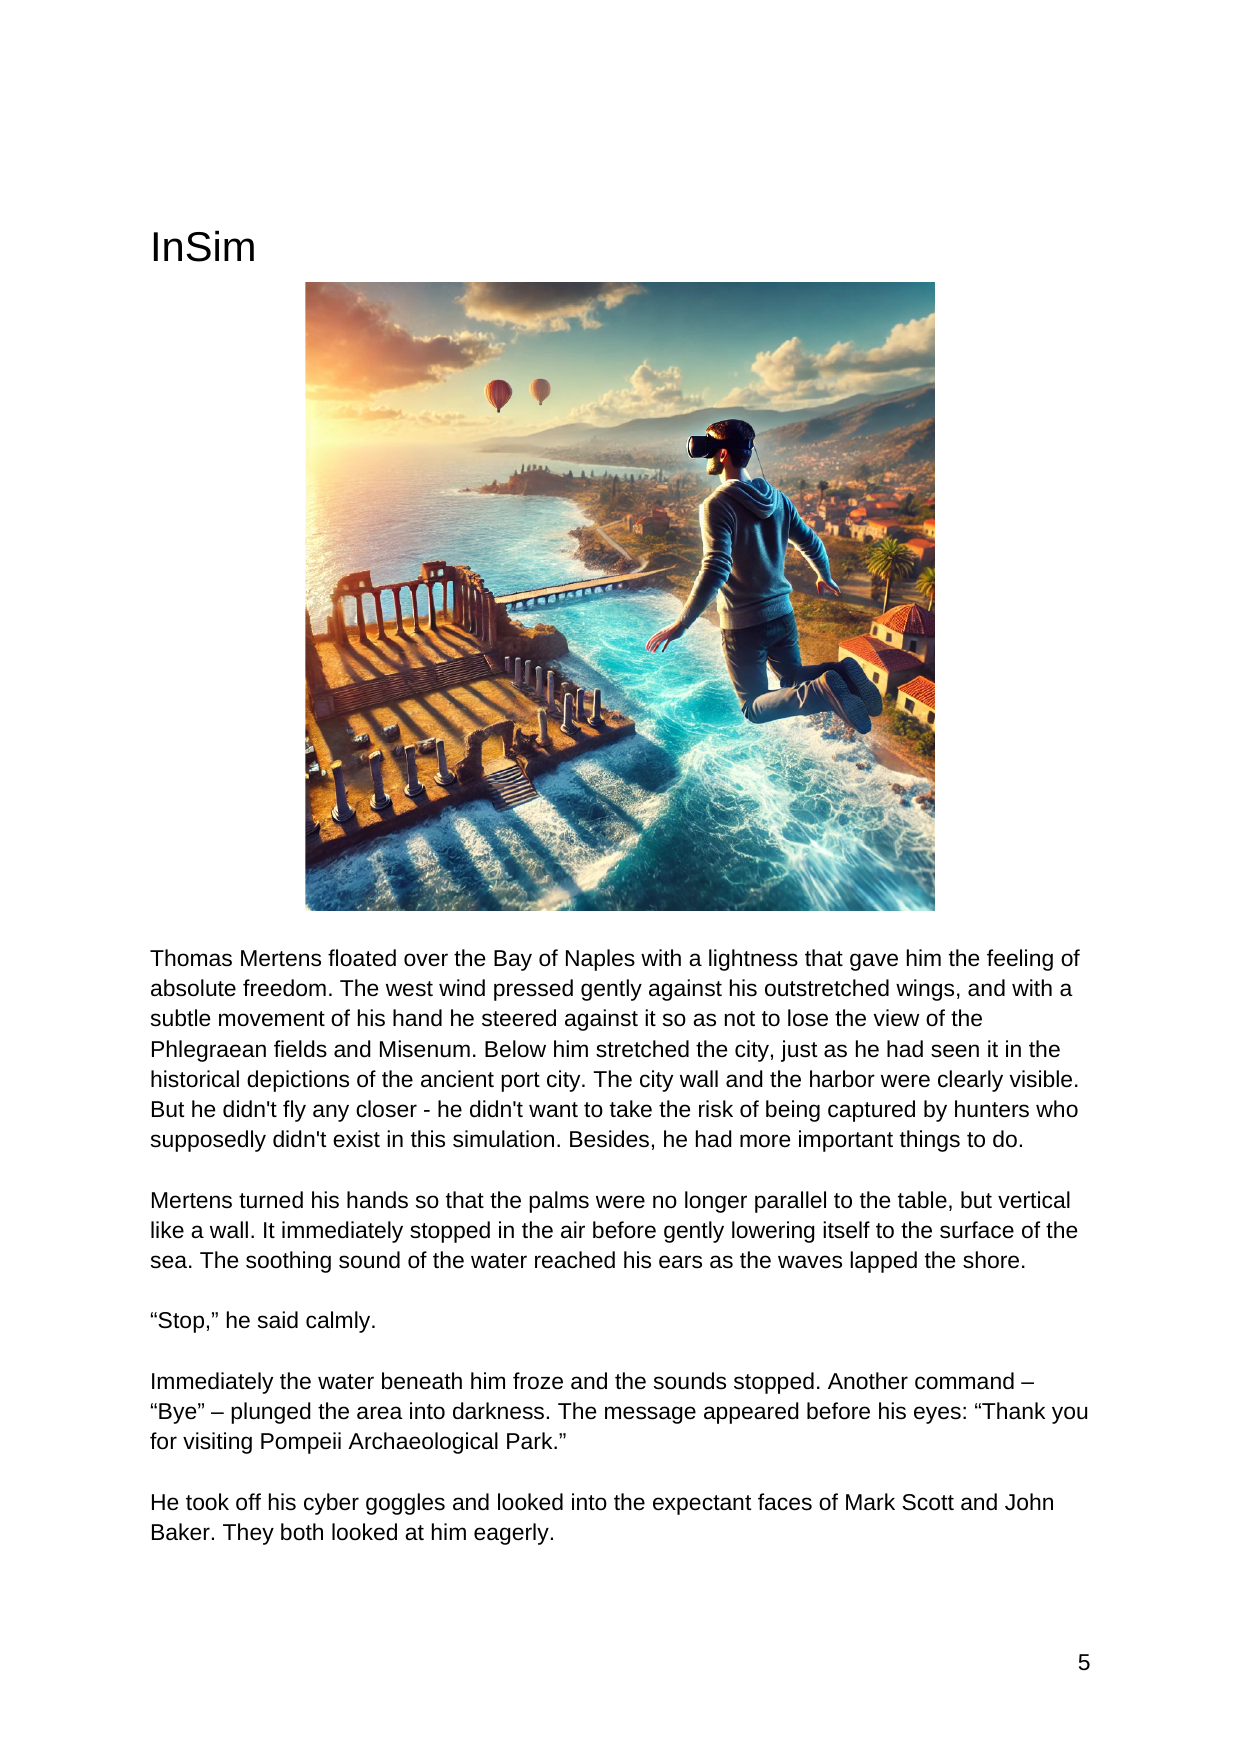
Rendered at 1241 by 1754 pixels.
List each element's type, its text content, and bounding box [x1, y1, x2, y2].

text Immediately the water beneath him froze and the sounds stopped. Another command – “Bye” – plunged the area into darkness. The message appeared before his eyes: “Thank you for visiting Pompeii Archaeological Park.” [150, 1368, 1090, 1455]
subtitle InSim [150, 222, 1090, 270]
text He took off his cyber goggles and looked into the expectant faces of Mark Scott and John Baker. They both looked at him eagerly. [150, 1489, 1090, 1545]
picture [305, 282, 935, 911]
text Thomas Mertens floated over the Bay of Naples with a lightness that gave him the feeling of absolute freedom. The west wind pressed gently against his outstretched wings, and with a subtle movement of his hand he steered against it so as not to lose the view of the Phlegraean fields and Misenum. Below him stretched the city, just as he had seen it in the historical depictions of the ancient port city. The city wall and the harbor were clearly visible. But he didn't fly any closer - he didn't want to take the risk of being captured by hunters who supposedly didn't exist in this simulation. Besides, he had more important things to do. [150, 945, 1090, 1153]
text “Stop,” he said calmly. [150, 1307, 1090, 1334]
text Mertens turned his hands so that the palms were no longer parallel to the table, but vertical like a wall. It immediately stopped in the air before gently lowering itself to the surface of the sea. The soothing sound of the water reached his ears as the waves lapped the shore. [150, 1187, 1090, 1273]
